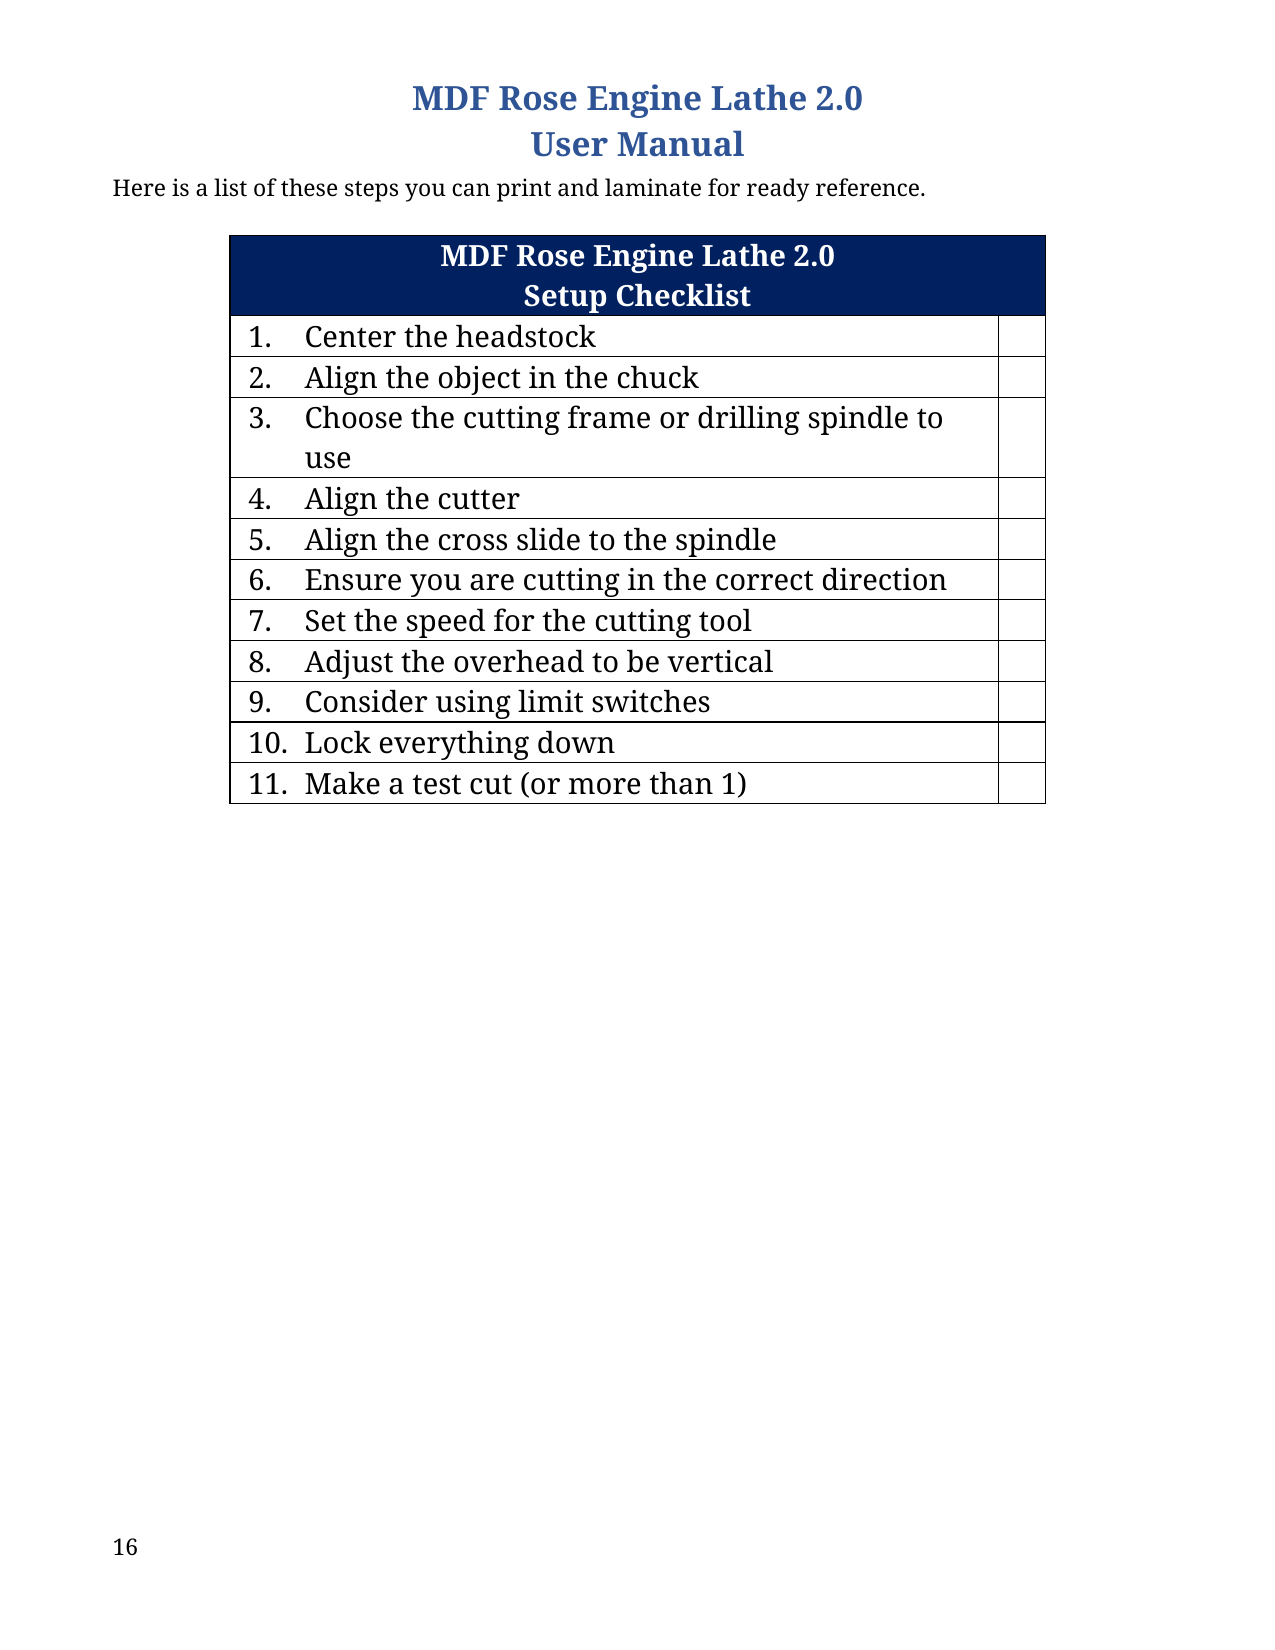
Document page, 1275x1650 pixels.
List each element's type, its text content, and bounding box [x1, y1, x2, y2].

table_cell Set the speed for the cutting tool [231, 600, 998, 640]
table_cell [999, 357, 1045, 397]
table_cell [999, 519, 1045, 558]
table_header MDF Rose Engine Lathe 2.0 Setup Checklist [231, 236, 1045, 315]
table_cell [999, 723, 1045, 762]
table_cell [999, 398, 1045, 477]
table_cell Align the cross slide to the spindle [231, 519, 998, 558]
table_cell [999, 763, 1045, 803]
table_cell Center the headstock [231, 316, 998, 356]
table_cell Lock everything down [231, 723, 998, 762]
table_cell Ensure you are cutting in the correct direction [231, 560, 998, 599]
table_cell Align the object in the chuck [231, 357, 998, 397]
text Here is a list of these steps you can print and laminate for ready reference. [112, 172, 1162, 203]
table_cell [999, 641, 1045, 681]
table_cell Make a test cut (or more than 1) [231, 763, 998, 803]
table_cell Choose the cutting frame or drilling spindle to use [231, 398, 998, 477]
table_cell [999, 478, 1045, 518]
table_cell [999, 600, 1045, 640]
table_cell Align the cutter [231, 478, 998, 518]
table_cell Adjust the overhead to be vertical [231, 641, 998, 681]
table_cell [999, 316, 1045, 356]
table_cell Consider using limit switches [231, 682, 998, 721]
table_cell [999, 682, 1045, 721]
table_cell [999, 560, 1045, 599]
